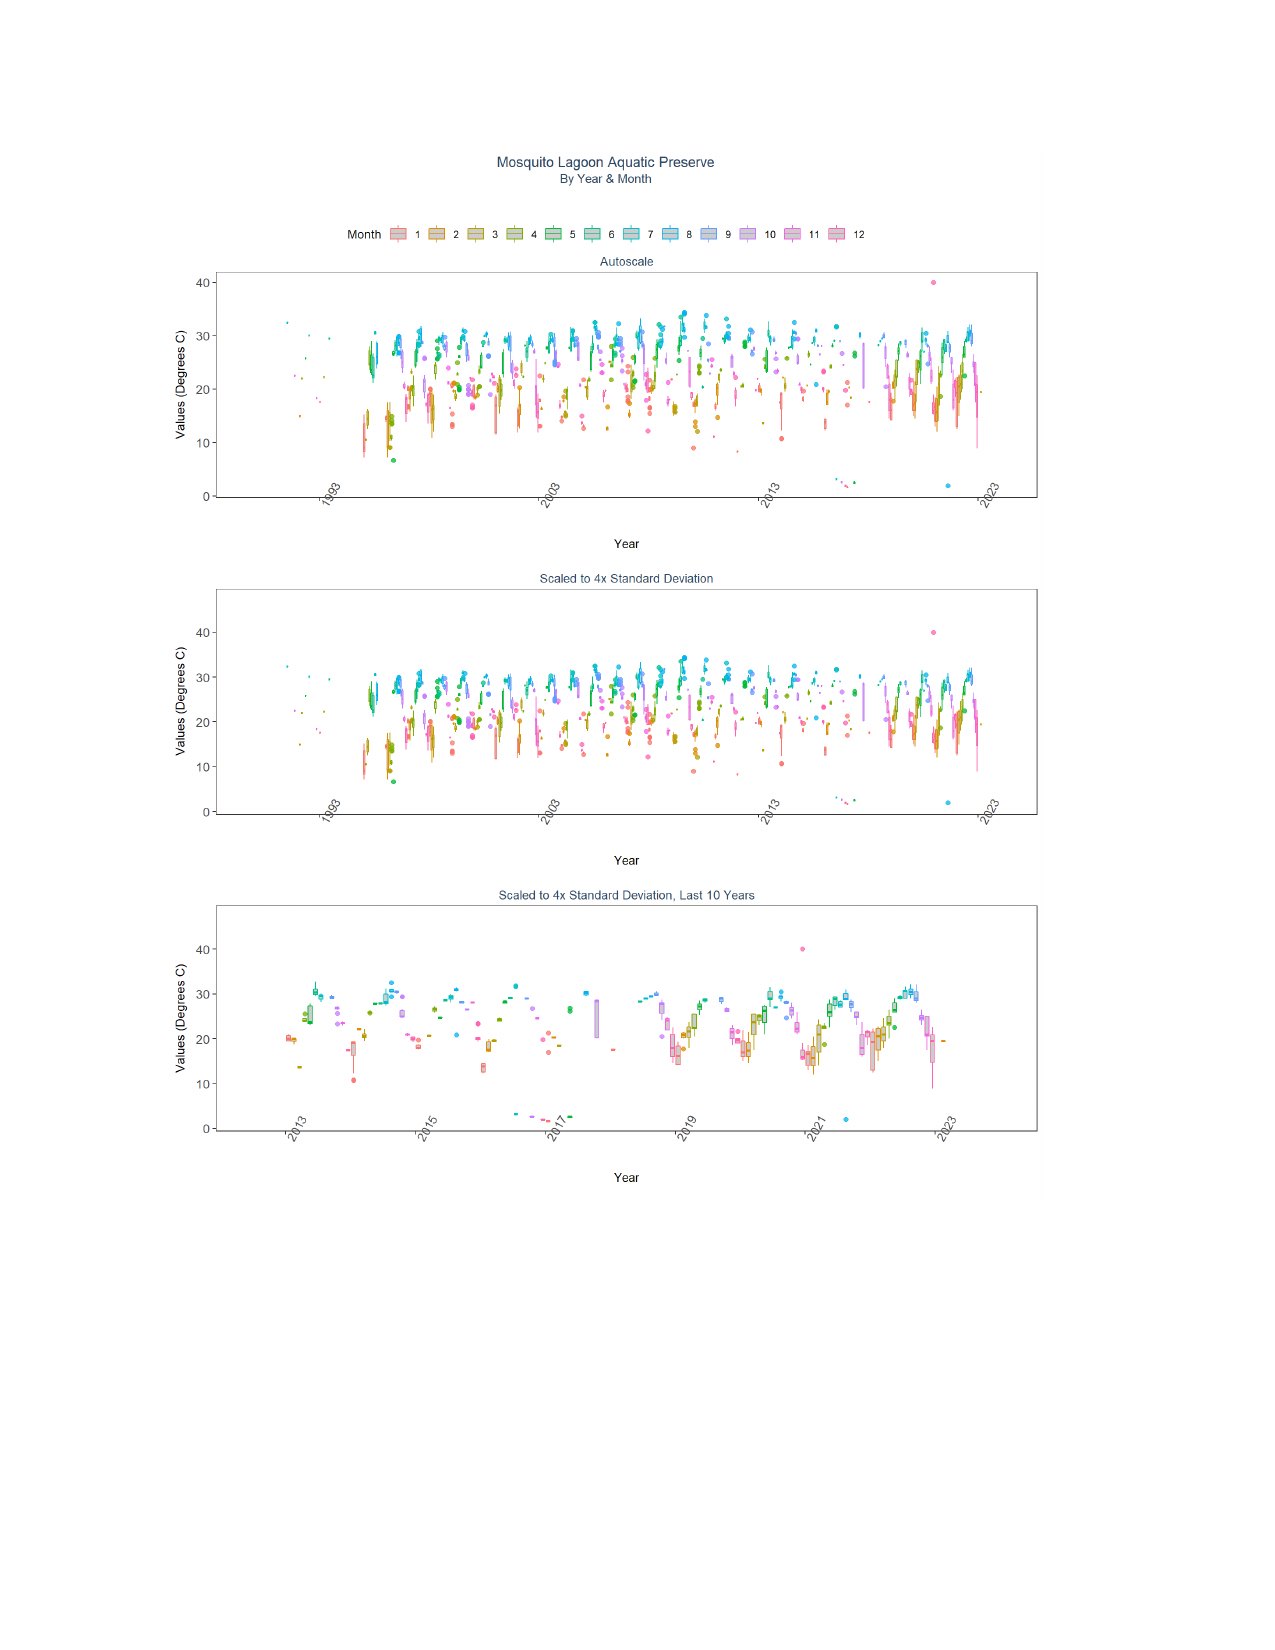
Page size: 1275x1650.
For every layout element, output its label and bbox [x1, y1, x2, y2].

picture [168, 150, 1044, 1200]
